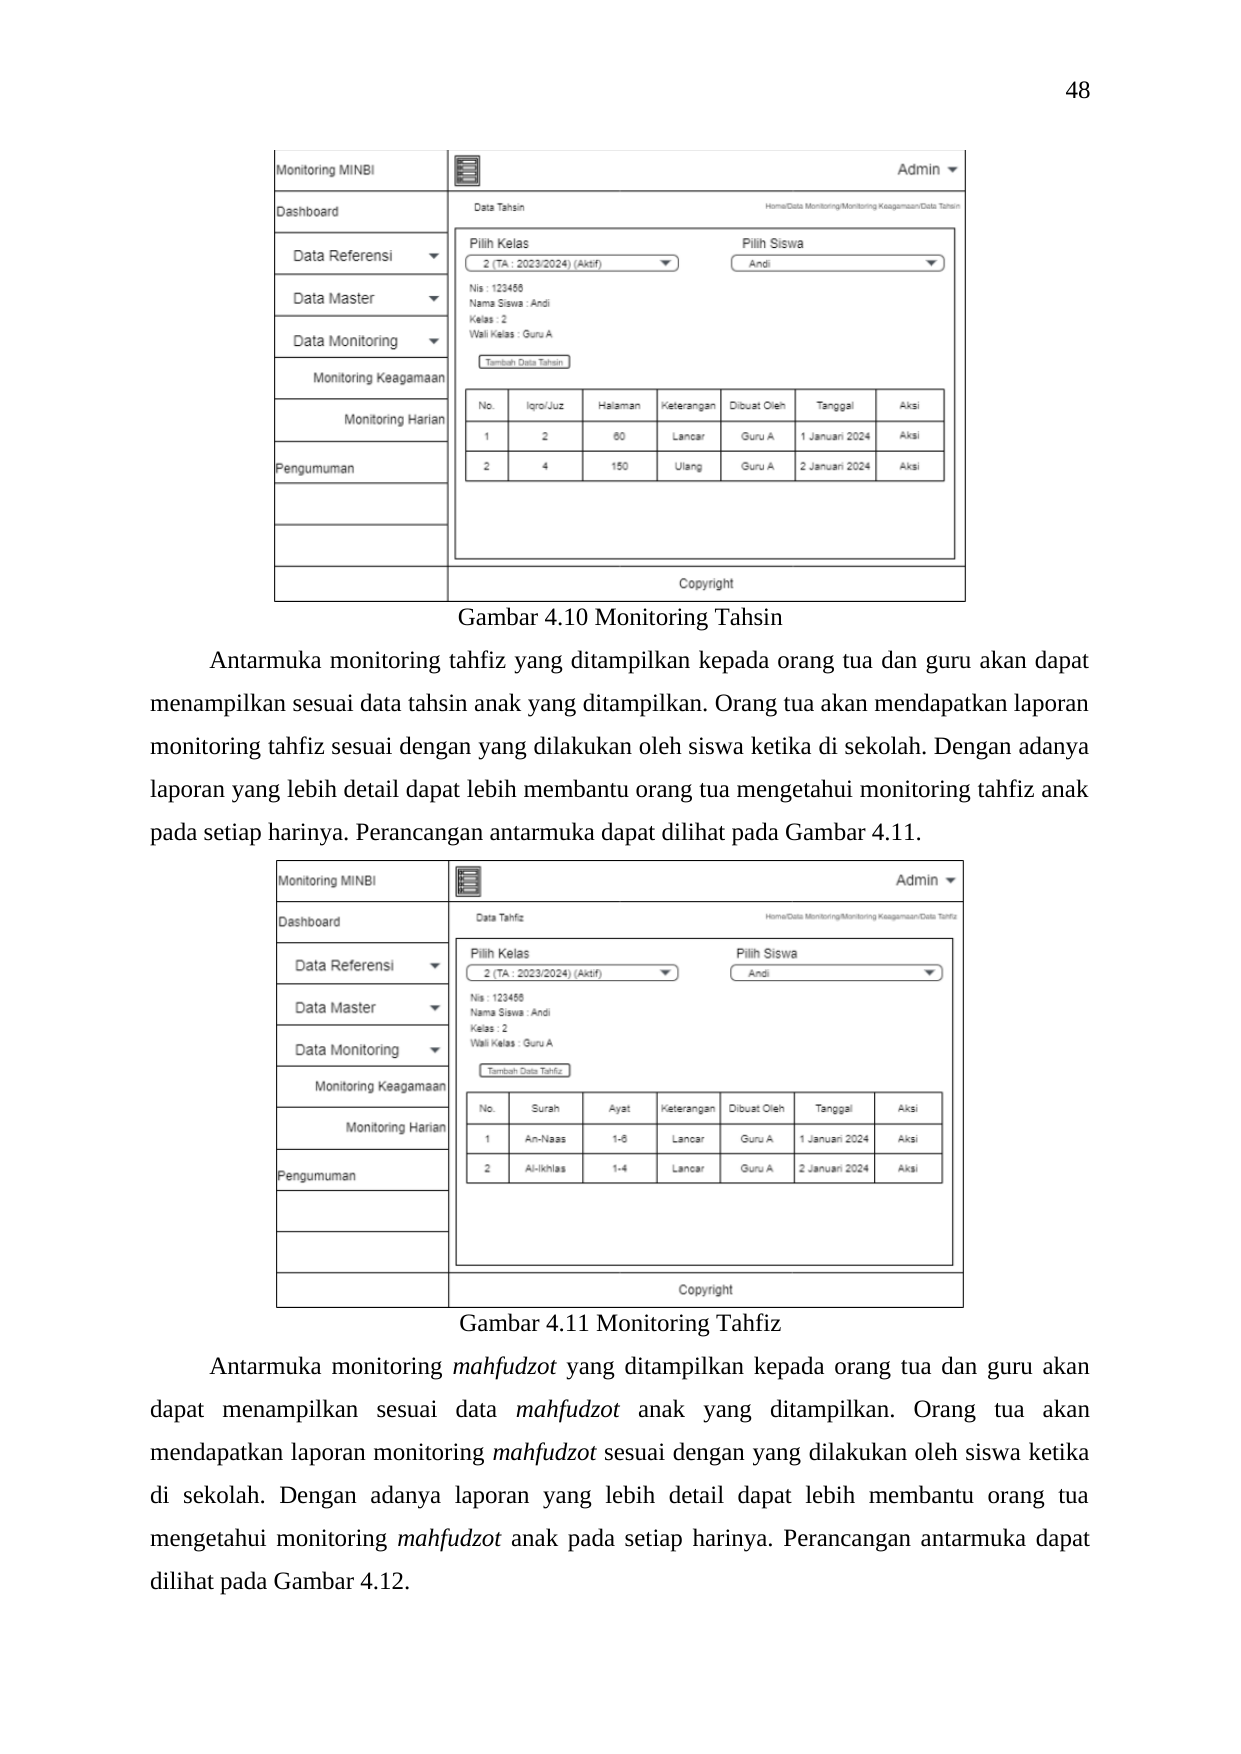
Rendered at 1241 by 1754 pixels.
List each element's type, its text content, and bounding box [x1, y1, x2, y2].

text Antarmuka monitoring mahfudzot yang ditampilkan kepada orang tua dan guru akan dapat menampilkan sesuai data mahfudzot anak yang ditampilkan. Orang tua akan mendapatkan laporan monitoring mahfudzot sesuai dengan yang dilakukan oleh siswa ketika di sekolah. Dengan adanya laporan yang lebih detail dapat lebih membantu orang tua mengetahui monitoring mahfudzot anak pada setiap harinya. Perancangan antarmuka dapat dilihat pada Gambar 4.12. [150, 1351, 1090, 1595]
text Antarmuka monitoring tahfiz yang ditampilkan kepada orang tua dan guru akan dapat menampilkan sesuai data tahsin anak yang ditampilkan. Orang tua akan mendapatkan laporan monitoring tahfiz sesuai dengan yang dilakukan oleh siswa ketika di sekolah. Dengan adanya laporan yang lebih detail dapat lebih membantu orang tua mengetahui monitoring tahfiz anak pada setiap harinya. Perancangan antarmuka dapat dilihat pada Gambar 4.11. [150, 645, 1090, 846]
picture [273, 150, 967, 602]
picture [275, 860, 965, 1308]
text Gambar 4.11 Monitoring Tahfiz [150, 1308, 1090, 1336]
text Gambar 4.10 Monitoring Tahsin [150, 602, 1090, 630]
